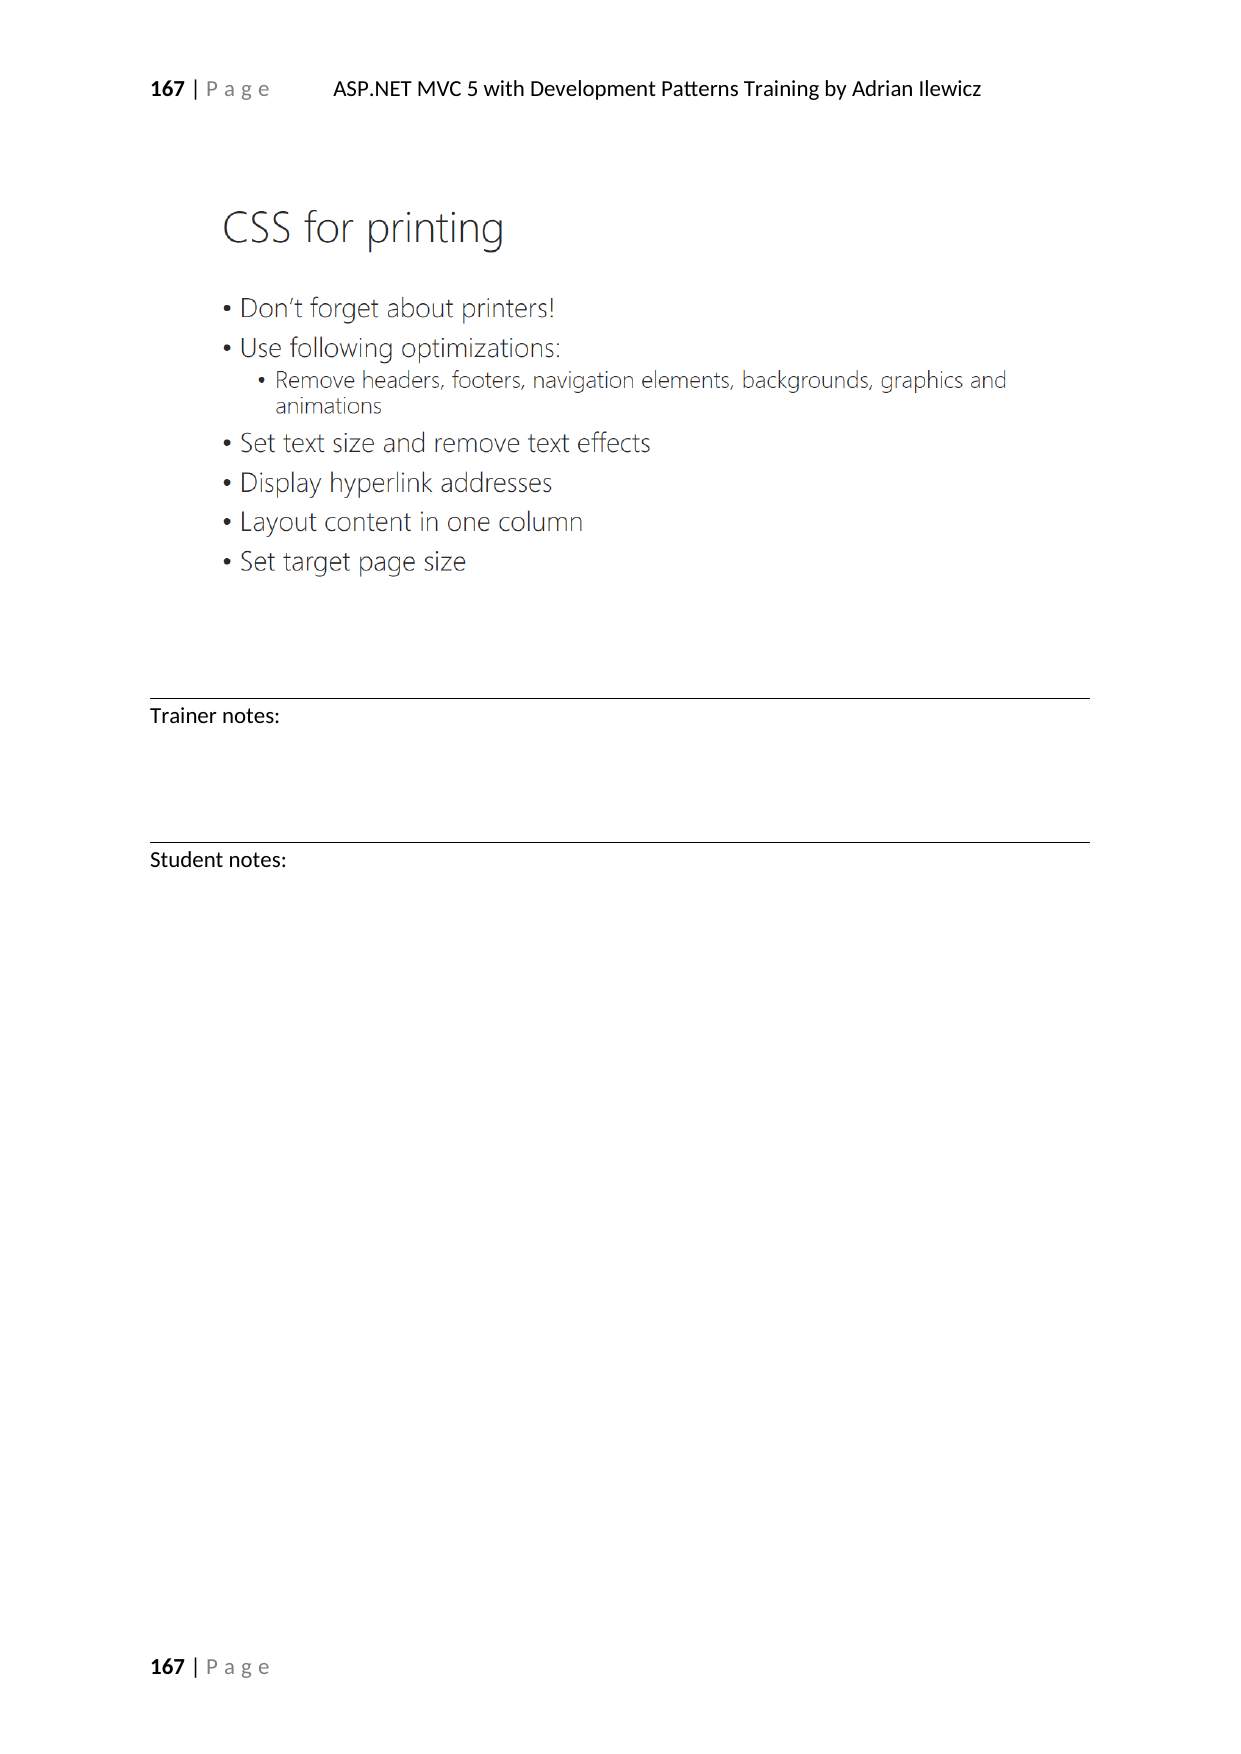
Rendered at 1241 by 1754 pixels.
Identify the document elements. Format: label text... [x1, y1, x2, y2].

text Trainer notes: [150, 699, 1090, 729]
text Student notes: [150, 843, 1090, 873]
picture [150, 149, 1091, 679]
